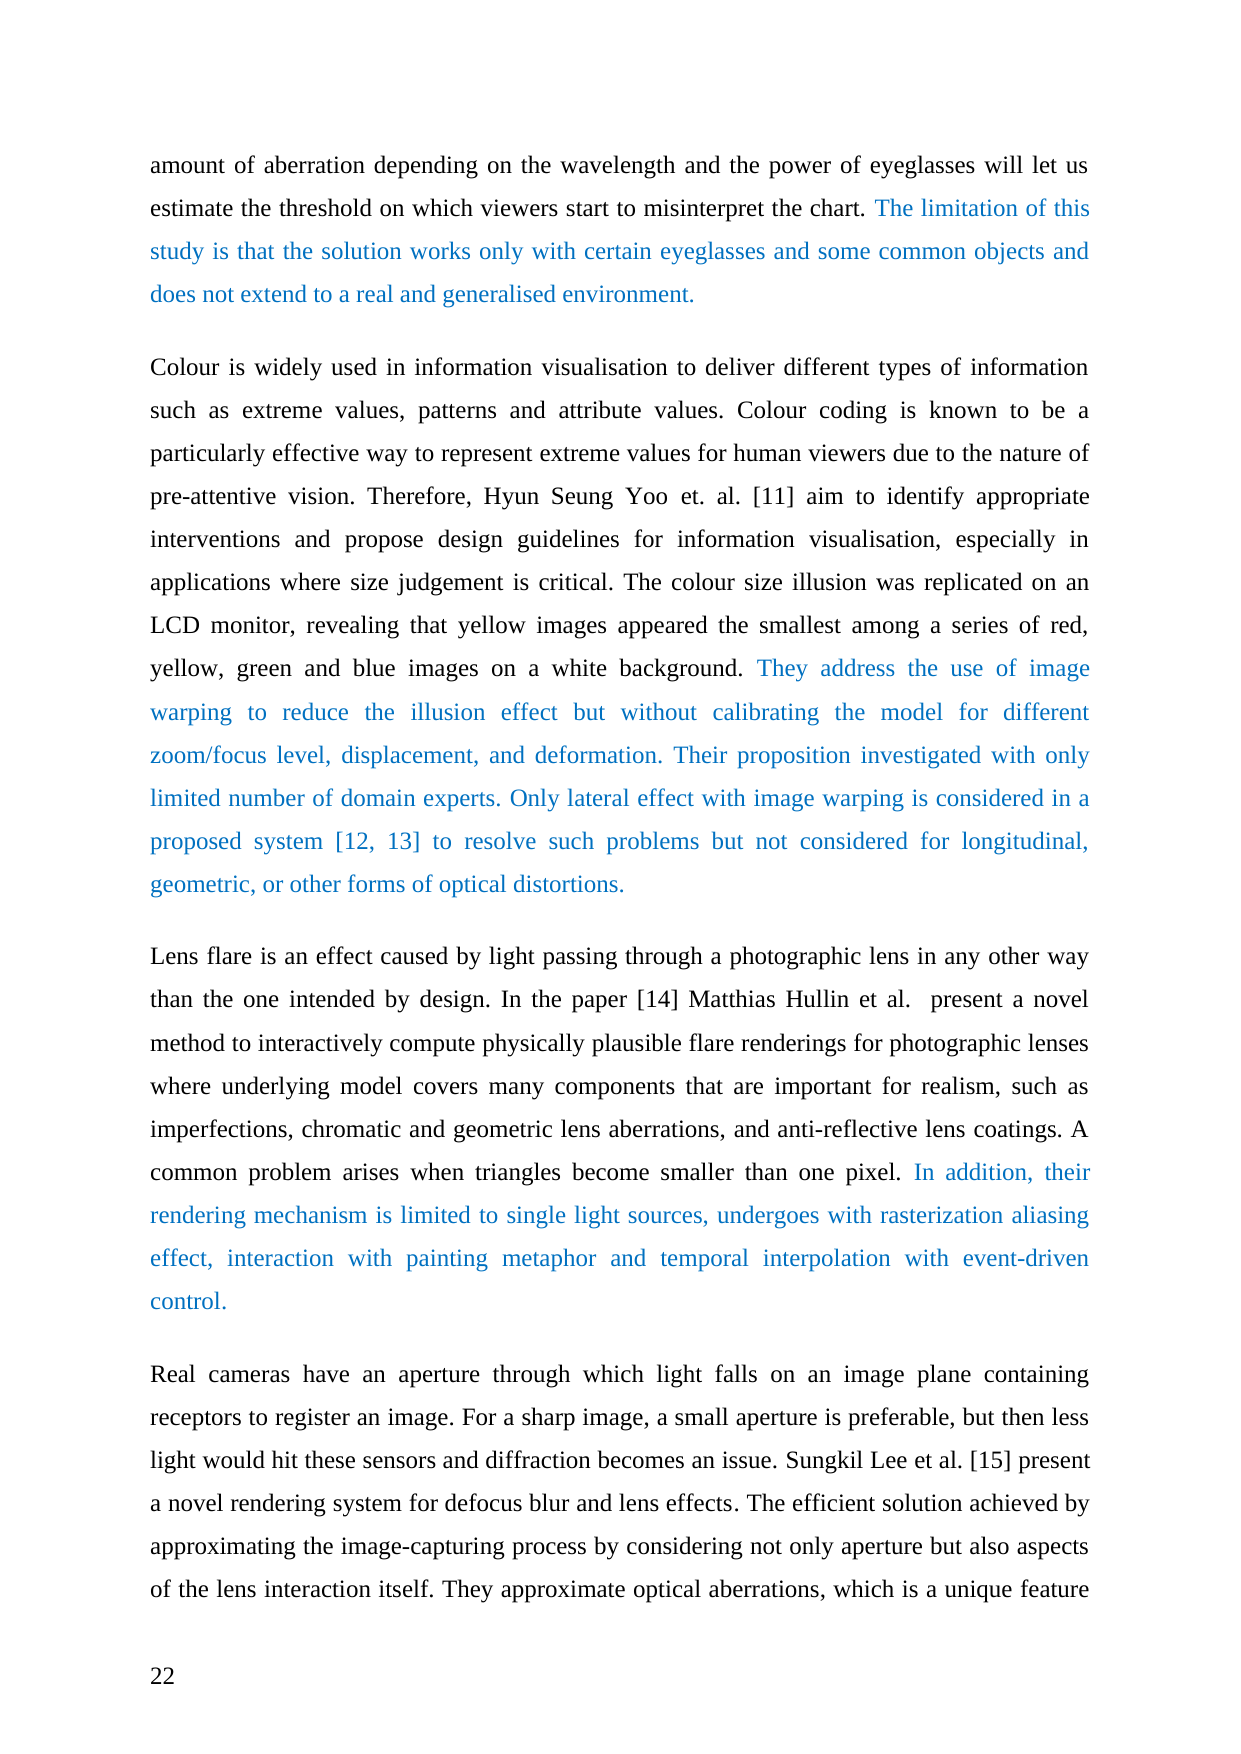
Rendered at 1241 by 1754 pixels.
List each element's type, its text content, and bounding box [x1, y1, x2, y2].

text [150, 150, 1090, 308]
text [150, 1359, 1090, 1603]
text Colour is widely used in information visualisation to deliver different types of information such as extreme values, patterns and attribute values. Colour coding is known to be a particularly effective way to represent extreme values for human viewers due to the nature of pre-attentive vision. Therefore, Hyun Seung Yoo et. al. [11] aim to identify appropriate interventions and propose design guidelines for information visualisation, especially in applications where size judgement is critical. The colour size illusion was replicated on an LCD monitor, revealing that yellow images appeared the smallest among a series of red, yellow, green and blue images on a white background. They address the use of image warping to reduce the illusion effect but without calibrating the model for different zoom/focus level, displacement, and deformation. Their proposition investigated with only limited number of domain experts. Only lateral effect with image warping is considered in a proposed system [12, 13] to resolve such problems but not considered for longitudinal, geometric, or other forms of optical distortions. [150, 352, 1090, 898]
text Lens flare is an effect caused by light passing through a photographic lens in any other way than the one intended by design. In the paper [14] Matthias Hullin et al. present a novel method to interactively compute physically plausible flare renderings for photographic lenses where underlying model covers many components that are important for realism, such as imperfections, chromatic and geometric lens aberrations, and anti-reflective lens coatings. A common problem arises when triangles become smaller than one pixel. In addition, their rendering mechanism is limited to single light sources, undergoes with rasterization aliasing effect, interaction with painting metaphor and temporal interpolation with event-driven control. [150, 941, 1090, 1315]
